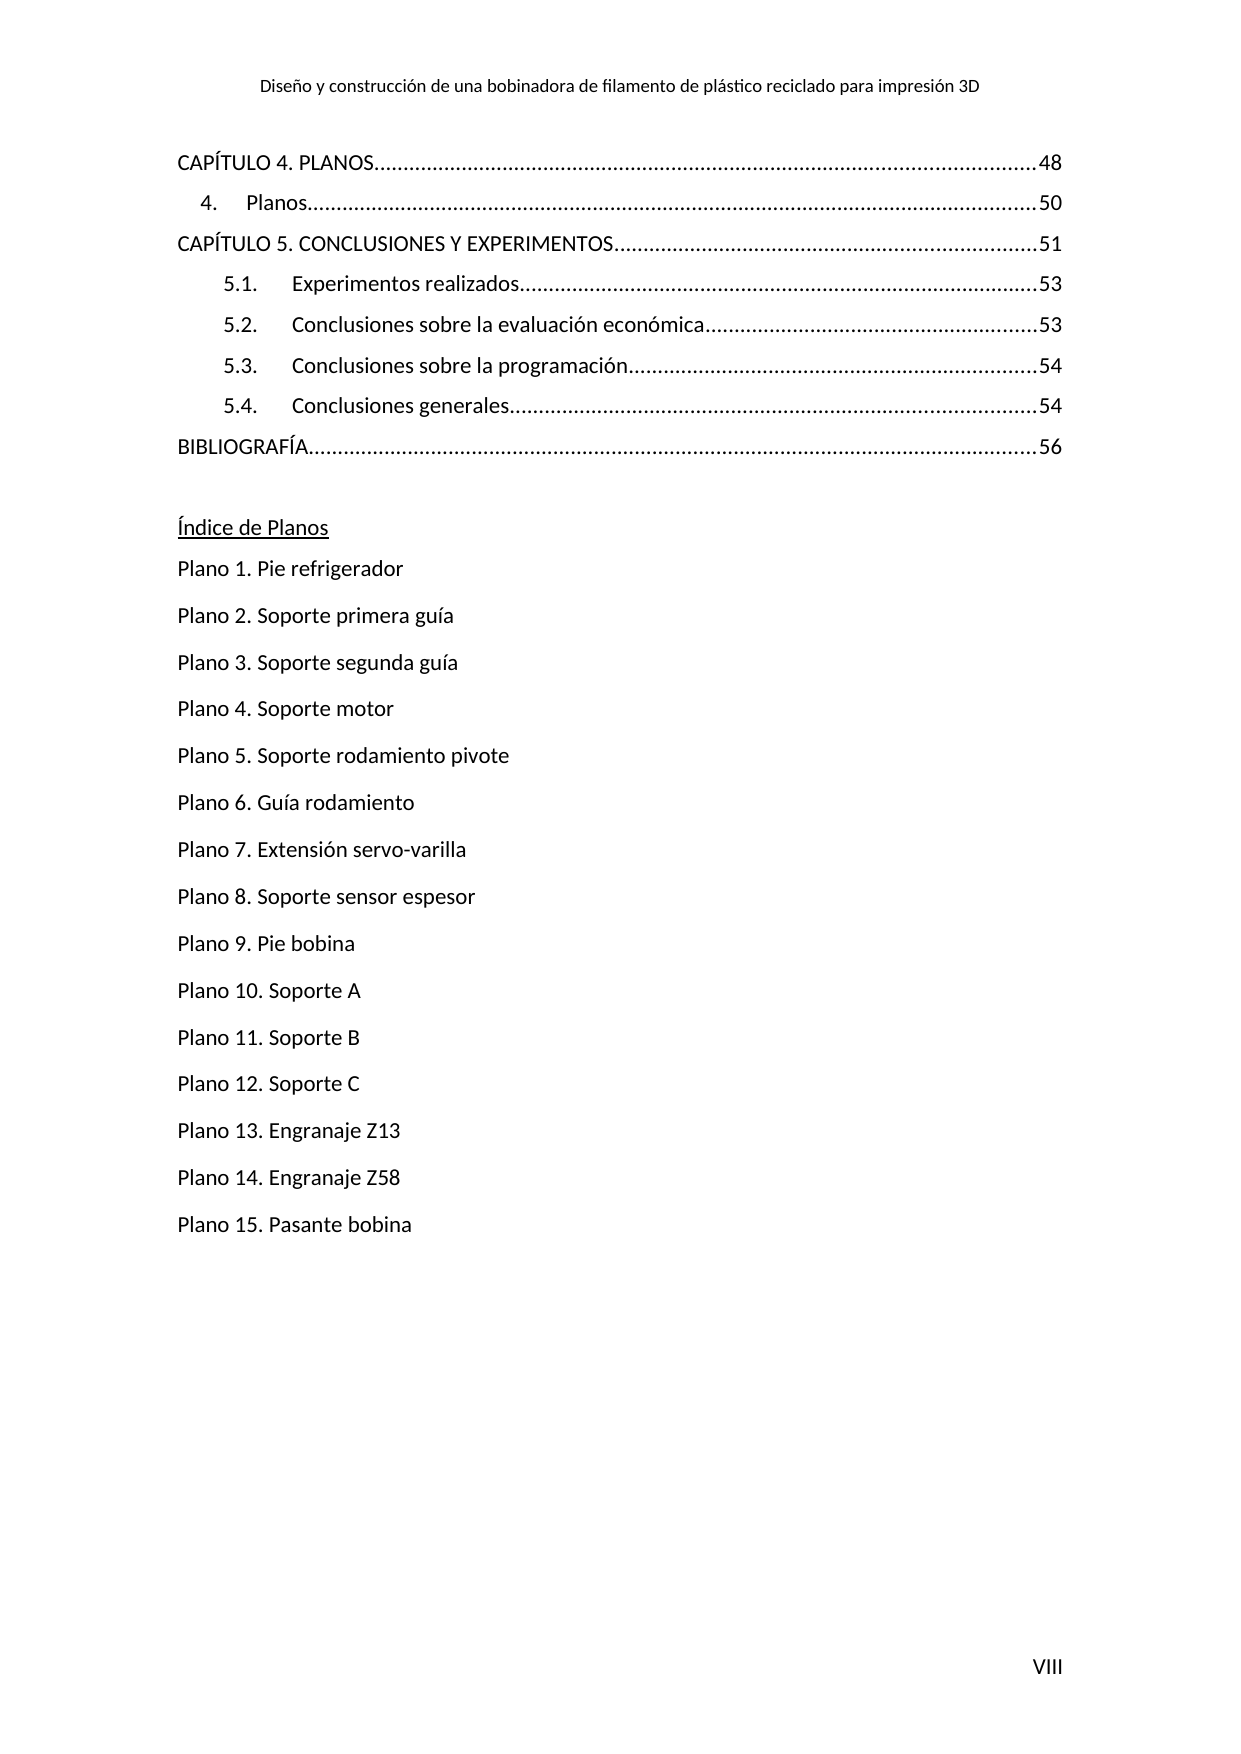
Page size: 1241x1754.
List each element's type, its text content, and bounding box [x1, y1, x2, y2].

text 5.4. Conclusiones generales 54 [223, 391, 1063, 419]
text Plano 1. Pie refrigerador [177, 554, 1063, 582]
text CAPÍTULO 5. CONCLUSIONES Y EXPERIMENTOS 51 [177, 229, 1063, 257]
text Plano 2. Soporte primera guía [177, 601, 1063, 629]
text Plano 15. Pasante bobina [177, 1210, 1063, 1238]
text 4. Planos 50 [200, 188, 1063, 216]
text Índice de Planos [177, 513, 1063, 541]
text Plano 14. Engranaje Z58 [177, 1163, 1063, 1191]
text 5.1. Experimentos realizados 53 [223, 269, 1063, 298]
text 5.2. Conclusiones sobre la evaluación económica 53 [223, 310, 1063, 338]
text CAPÍTULO 4. PLANOS 48 [177, 148, 1063, 176]
text Plano 5. Soporte rodamiento pivote [177, 741, 1063, 769]
text BIBLIOGRAFÍA 56 [177, 432, 1063, 460]
text 5.3. Conclusiones sobre la programación 54 [223, 351, 1063, 379]
text Plano 10. Soporte A [177, 976, 1063, 1004]
text Plano 9. Pie bobina [177, 929, 1063, 957]
text Plano 8. Soporte sensor espesor [177, 882, 1063, 910]
text Plano 13. Engranaje Z13 [177, 1116, 1063, 1144]
text Plano 12. Soporte C [177, 1069, 1063, 1098]
text Plano 7. Extensión servo-varilla [177, 835, 1063, 863]
text Plano 6. Guía rodamiento [177, 788, 1063, 816]
text Plano 11. Soporte B [177, 1023, 1063, 1051]
text Plano 4. Soporte motor [177, 694, 1063, 723]
text Plano 3. Soporte segunda guía [177, 648, 1063, 676]
